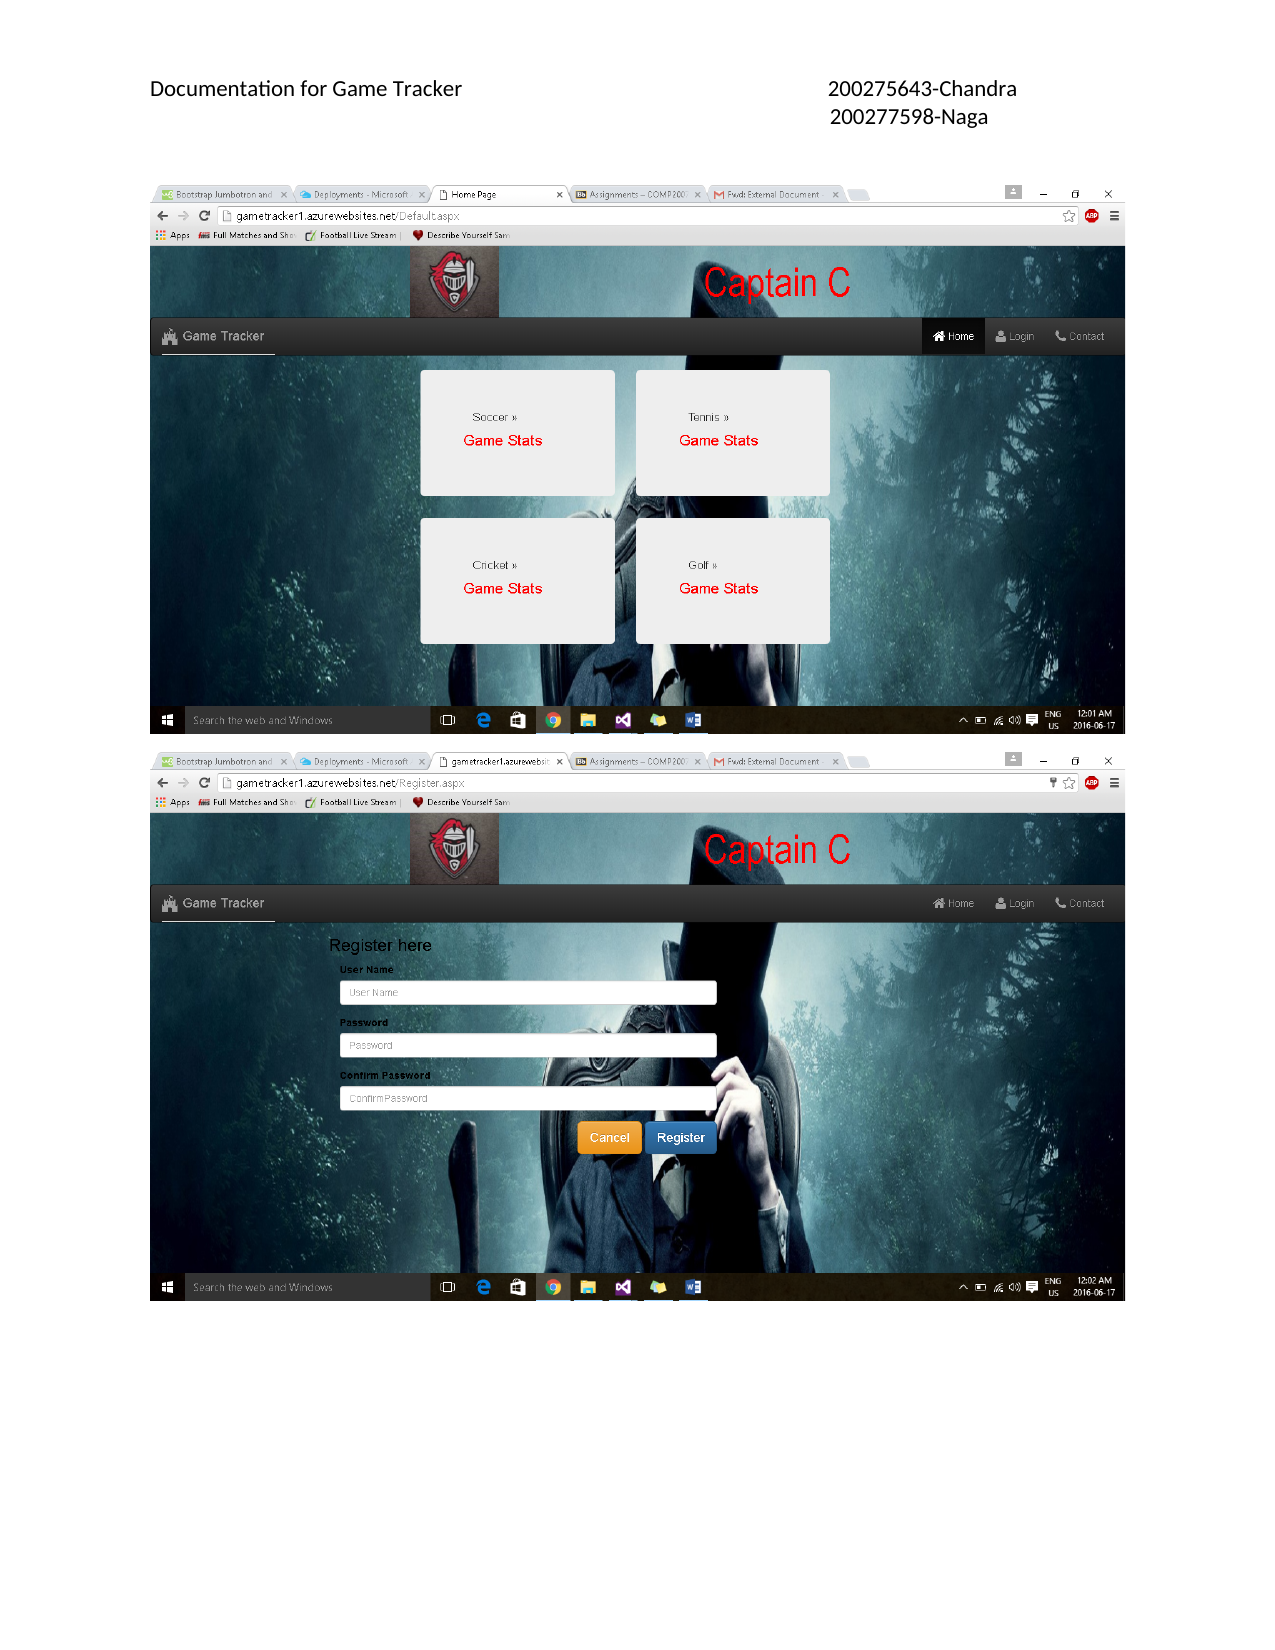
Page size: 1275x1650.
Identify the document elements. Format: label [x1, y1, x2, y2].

picture [150, 185, 1125, 734]
picture [150, 752, 1125, 1301]
